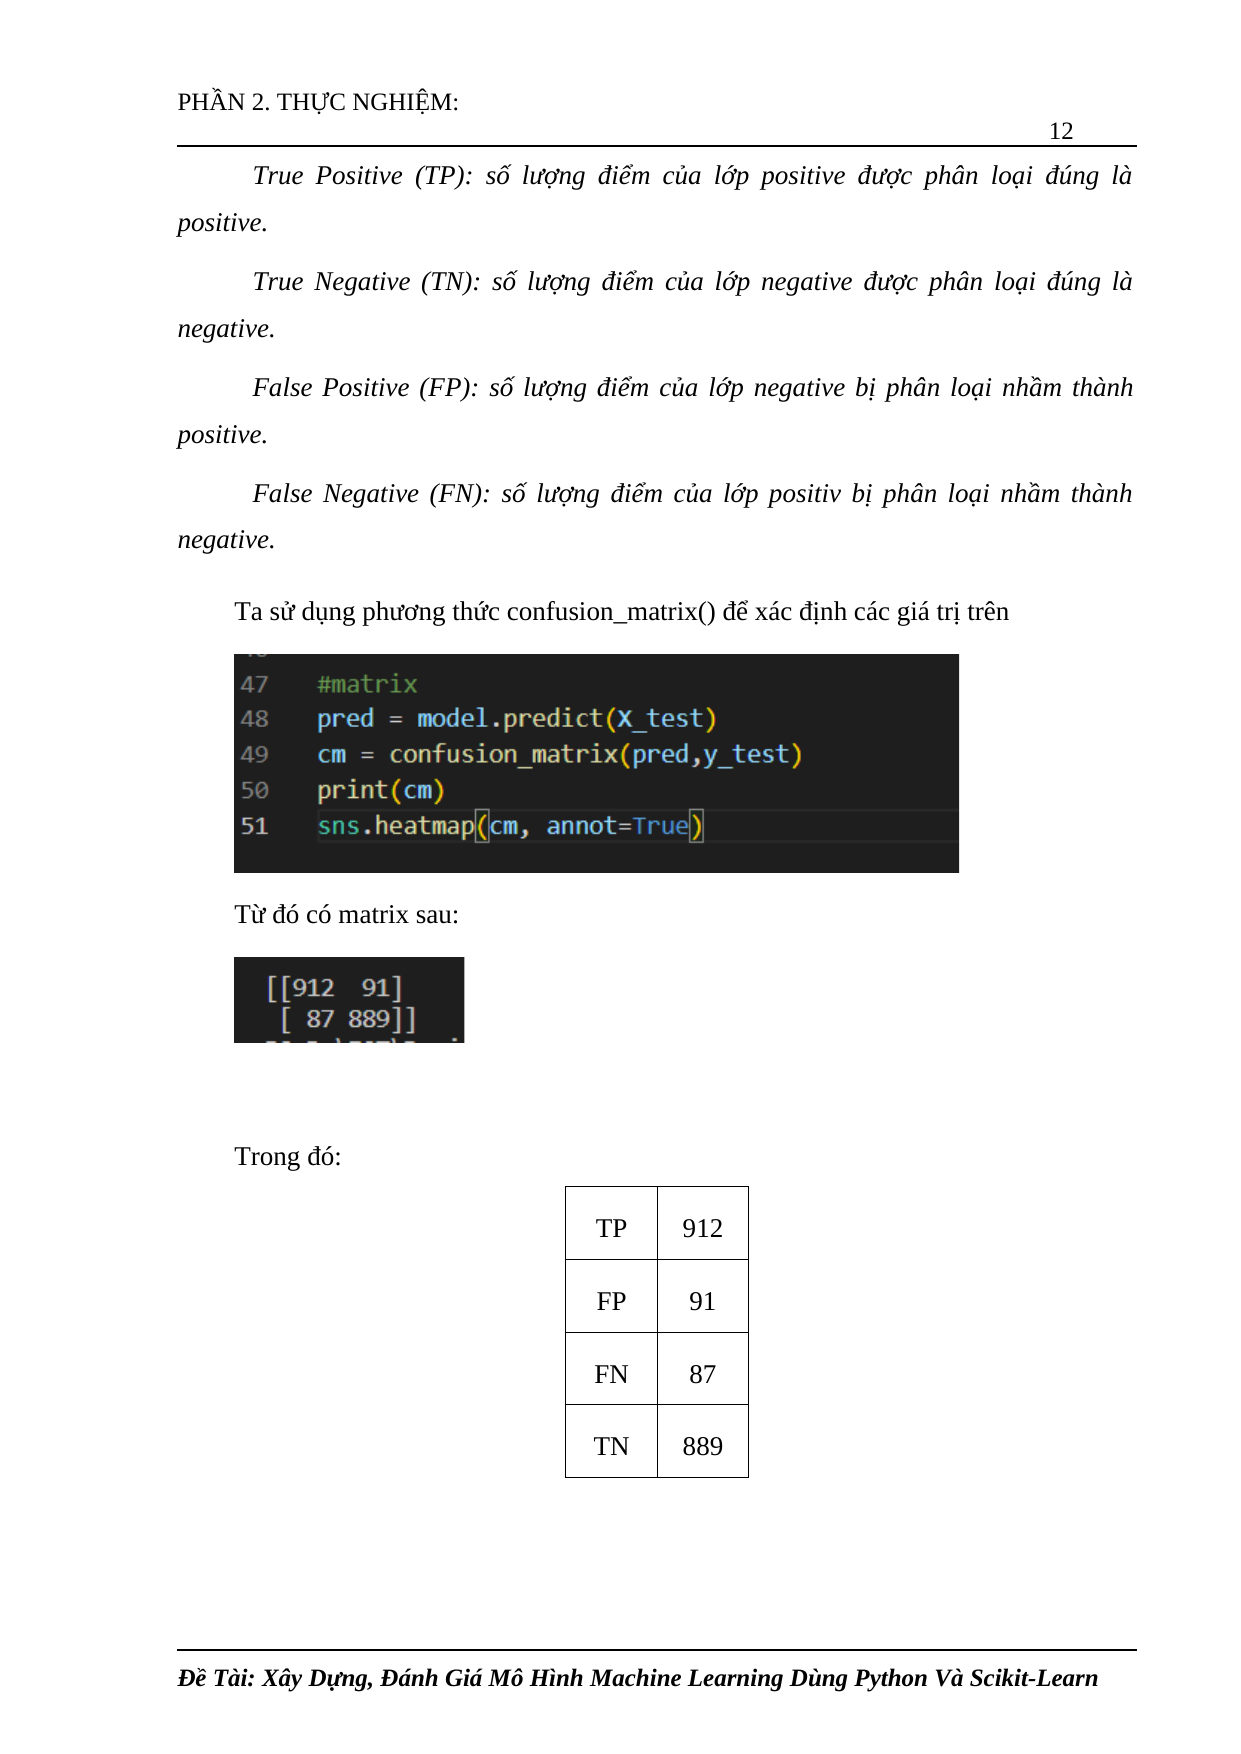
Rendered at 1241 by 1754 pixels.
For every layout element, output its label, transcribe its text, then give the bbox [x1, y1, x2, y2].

table_cell FP [566, 1260, 657, 1332]
text True Negative (TN): số lượng điểm của lớp negative được phân loại đúng là negative. [177, 265, 1137, 343]
table_cell 87 [658, 1333, 748, 1404]
text Từ đó có matrix sau: [177, 898, 1137, 929]
table_cell 91 [658, 1260, 748, 1332]
picture [234, 957, 465, 1043]
text False Positive (FP): số lượng điểm của lớp negative bị phân loại nhầm thành positive. [177, 371, 1137, 449]
picture [234, 654, 960, 873]
text False Negative (FN): số lượng điểm của lớp positiv bị phân loại nhầm thành negative. [177, 477, 1137, 555]
table_cell FN [566, 1333, 657, 1404]
table_header TP [566, 1187, 657, 1259]
table_cell TN [566, 1405, 657, 1477]
table_cell 889 [658, 1405, 748, 1477]
table_header 912 [658, 1187, 748, 1259]
text True Positive (TP): số lượng điểm của lớp positive được phân loại đúng là positive. [177, 159, 1137, 237]
text Ta sử dụng phương thức confusion_matrix() để xác định các giá trị trên [177, 595, 1137, 626]
text Trong đó: [177, 1139, 1137, 1171]
